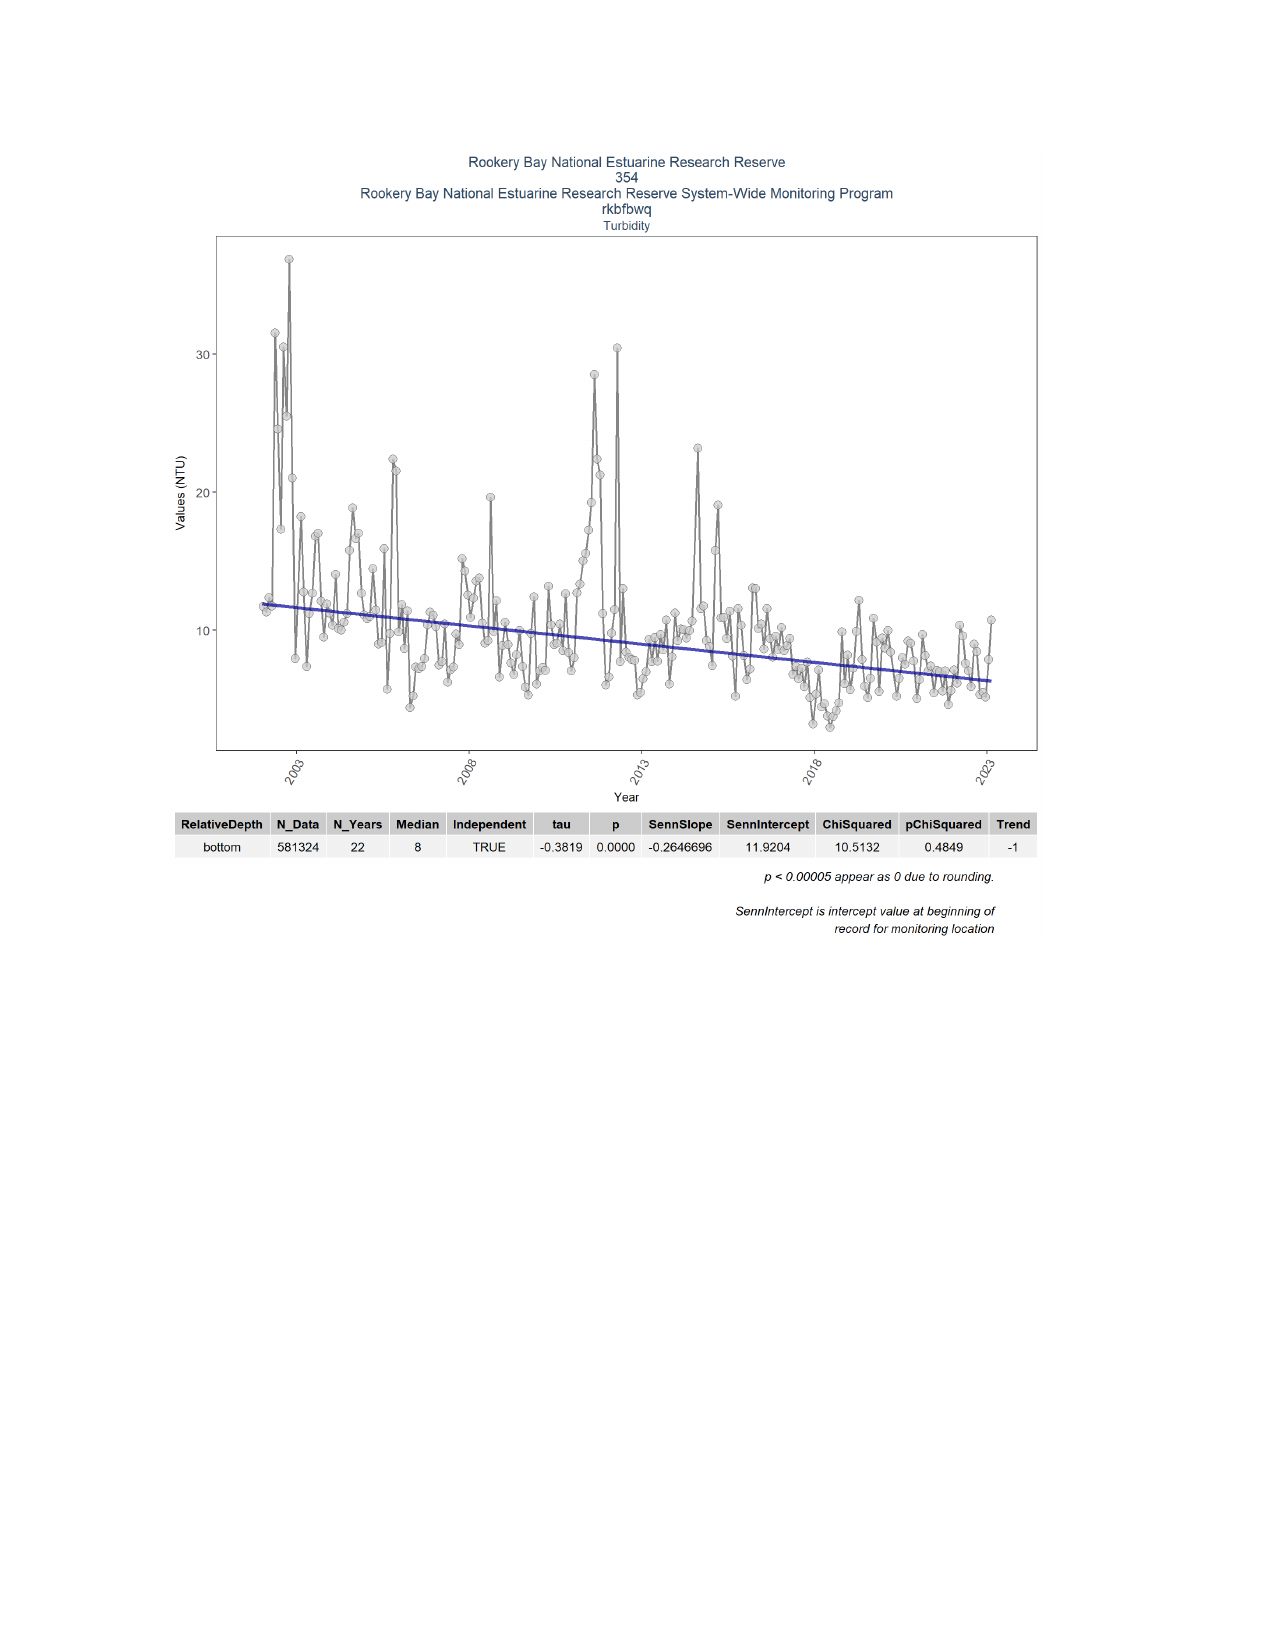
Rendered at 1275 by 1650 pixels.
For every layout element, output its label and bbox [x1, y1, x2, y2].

picture [168, 150, 1044, 938]
